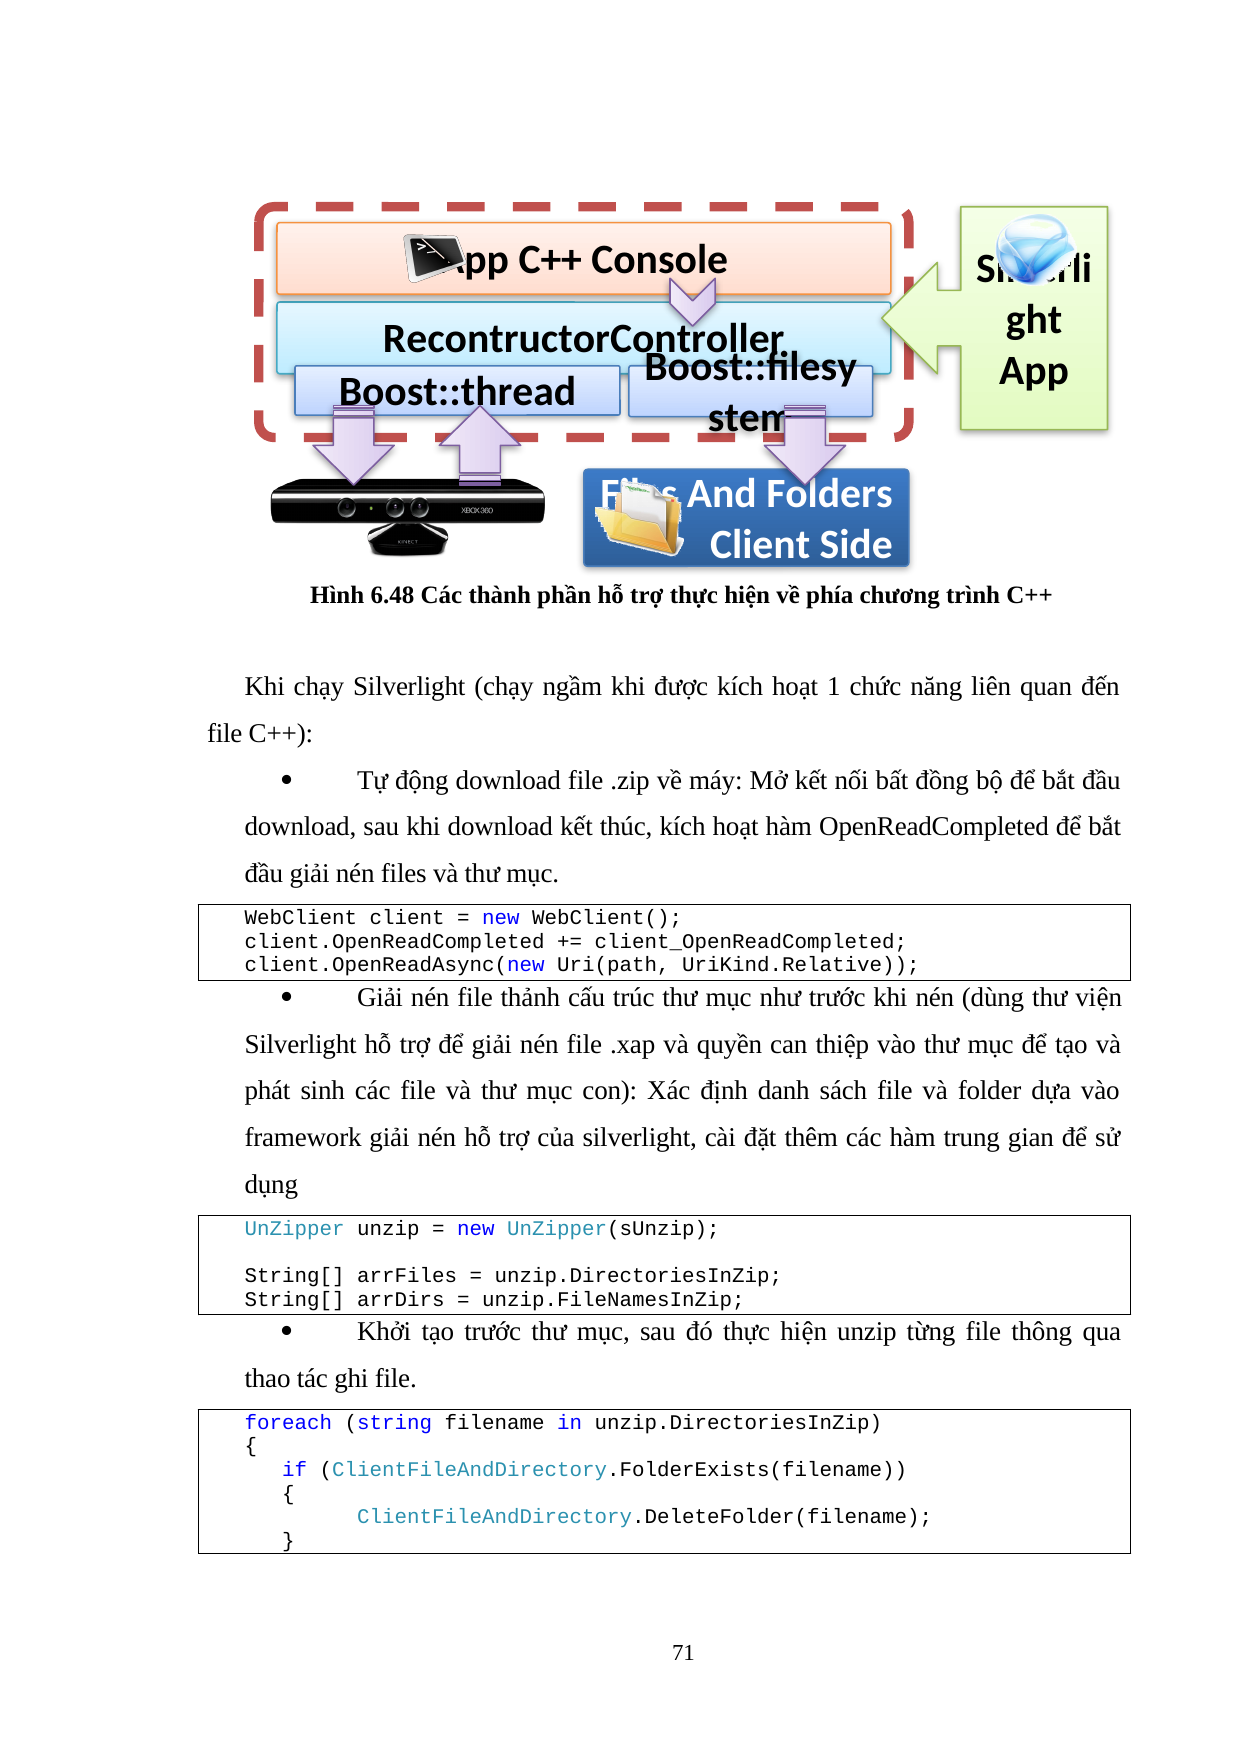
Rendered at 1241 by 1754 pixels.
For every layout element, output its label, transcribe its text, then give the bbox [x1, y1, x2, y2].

text Khởi tạo trước thư mục, sau đó thực hiện unzip từng file thông qua thao tác ghi file. [244, 1315, 1122, 1393]
text } [207, 1530, 1122, 1553]
text if (ClientFileAndDirectory.FolderExists(filename)) [207, 1459, 1122, 1483]
text String[] arrDirs = unzip.FileNamesInZip; [199, 1285, 1130, 1314]
picture [592, 477, 684, 557]
text { [207, 1483, 1122, 1506]
picture [981, 214, 1090, 286]
text { [207, 1436, 1122, 1459]
text WebClient client = new WebClient(); [199, 905, 1130, 931]
text client.OpenReadAsync(new Uri(path, UriKind.Relative)); [199, 951, 1130, 980]
text String[] arrFiles = unzip.DirectoriesInZip; [207, 1265, 1122, 1285]
text UnZipper unzip = new UnZipper(sUnzip); [199, 1216, 1130, 1241]
text client.OpenReadCompleted += client_OpenReadCompleted; [207, 931, 1122, 951]
text Giải nén file thảnh cấu trúc thư mục như trước khi nén (dùng thư viện Silverlight hỗ trợ để giải nén file .xap và quyền can thiệp vào thư mục để tạo và phát sinh các file và thư mục con): Xác định danh sách file và folder dựa vào framework giải nén hỗ trợ của silverlight, cài đặt thêm các hàm trung gian để sử dụng [244, 981, 1122, 1199]
text Khi chạy Silverlight (chạy ngầm khi được kích hoạt 1 chức năng liên quan đến file C++): [207, 670, 1122, 748]
text ClientFileAndDirectory.DeleteFolder(filename); [207, 1506, 1122, 1530]
text Tự động download file .zip về máy: Mở kết nối bất đồng bộ để bắt đầu download, sau khi download kết thúc, kích hoạt hàm OpenReadCompleted để bắt đầu giải nén files và thư mục. [244, 764, 1122, 888]
text foreach (string filename in unzip.DirectoriesInZip) [199, 1410, 1130, 1436]
picture [403, 230, 467, 287]
picture [268, 469, 548, 562]
